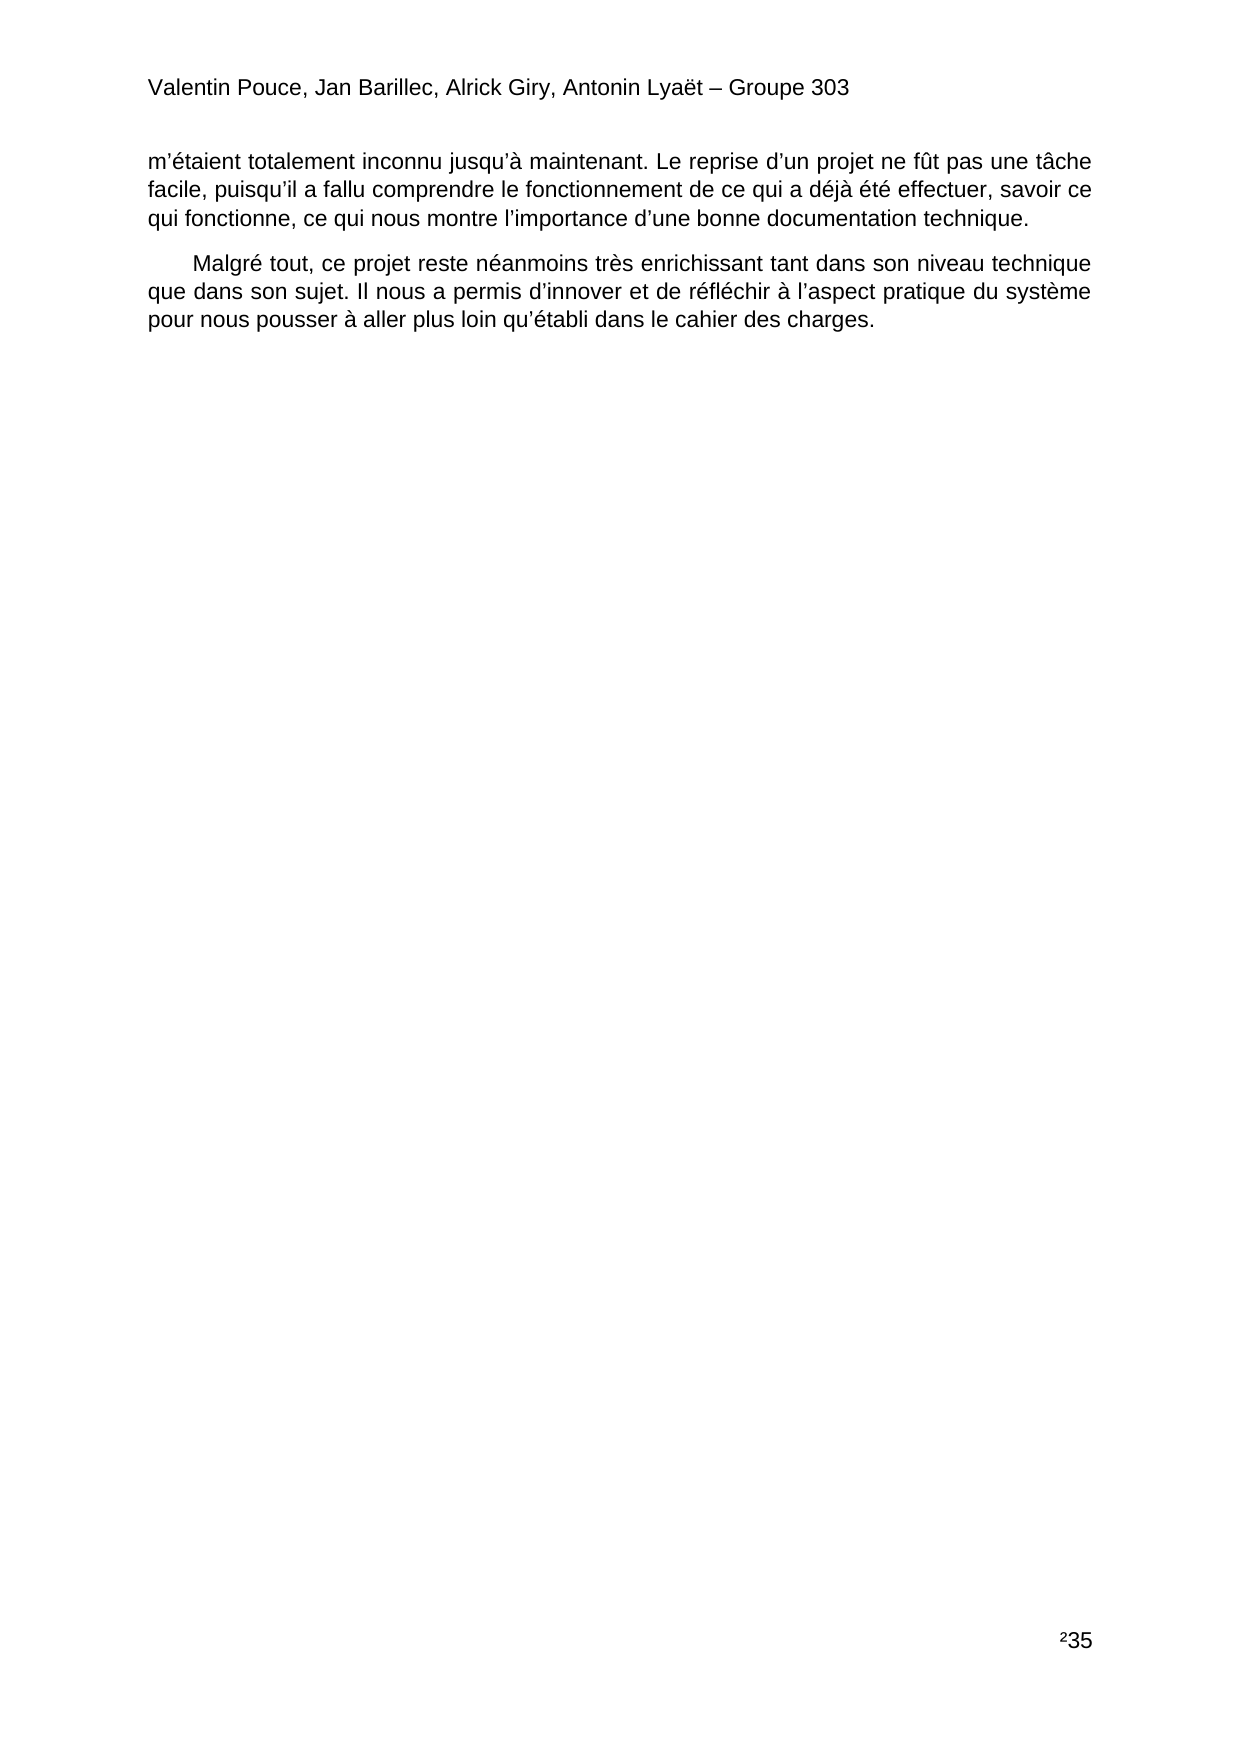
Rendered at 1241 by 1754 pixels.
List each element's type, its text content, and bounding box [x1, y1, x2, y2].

text Malgré tout, ce projet reste néanmoins très enrichissant tant dans son niveau technique que dans son sujet. Il nous a permis d’innover et de réfléchir à l’aspect pratique du système pour nous pousser à aller plus loin qu’établi dans le cahier des charges. [148, 249, 1093, 333]
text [148, 148, 1093, 231]
